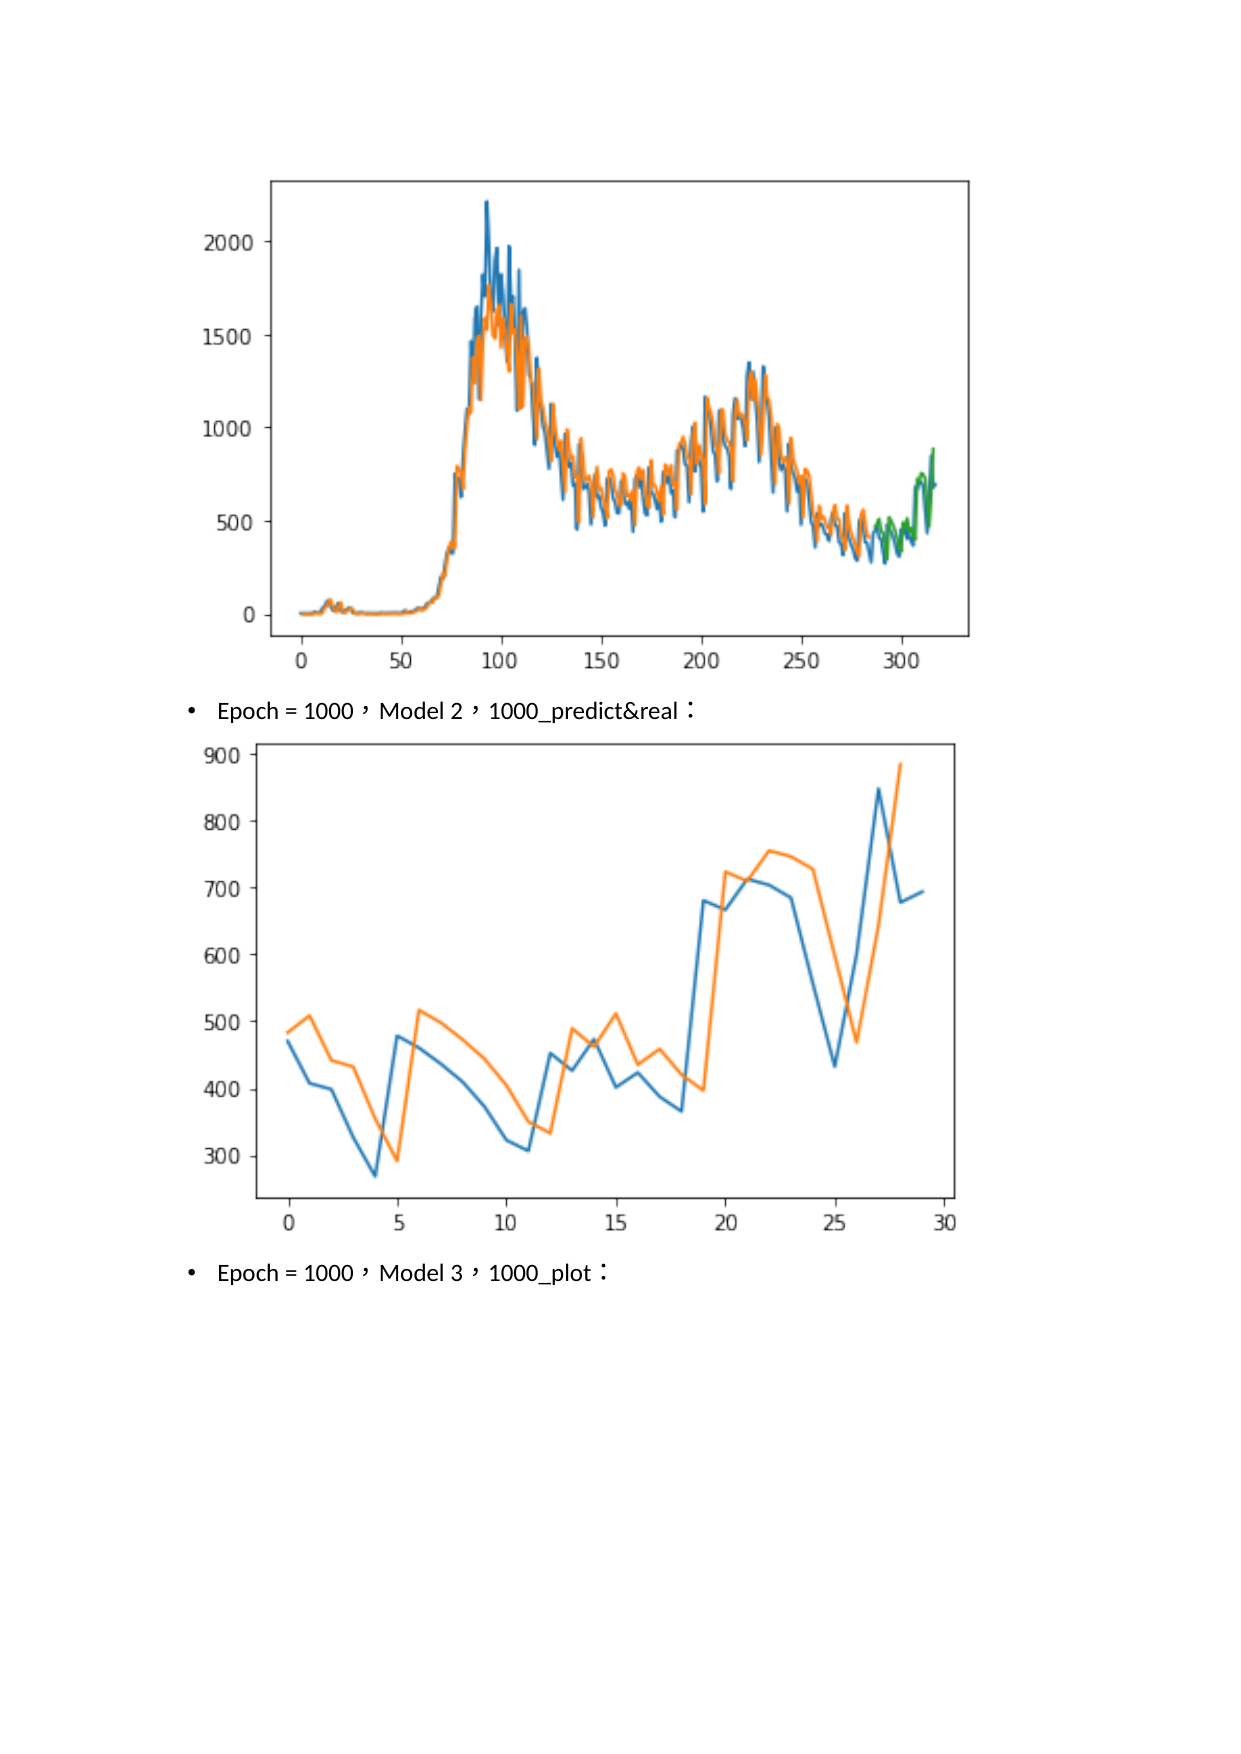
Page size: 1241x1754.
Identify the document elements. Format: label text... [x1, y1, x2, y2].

list Epoch = 1000，Model 2，1000_predict&real： [187, 689, 1053, 727]
picture [187, 731, 971, 1248]
picture [187, 168, 981, 686]
list Epoch = 1000，Model 3，1000_plot： [187, 1252, 1053, 1289]
